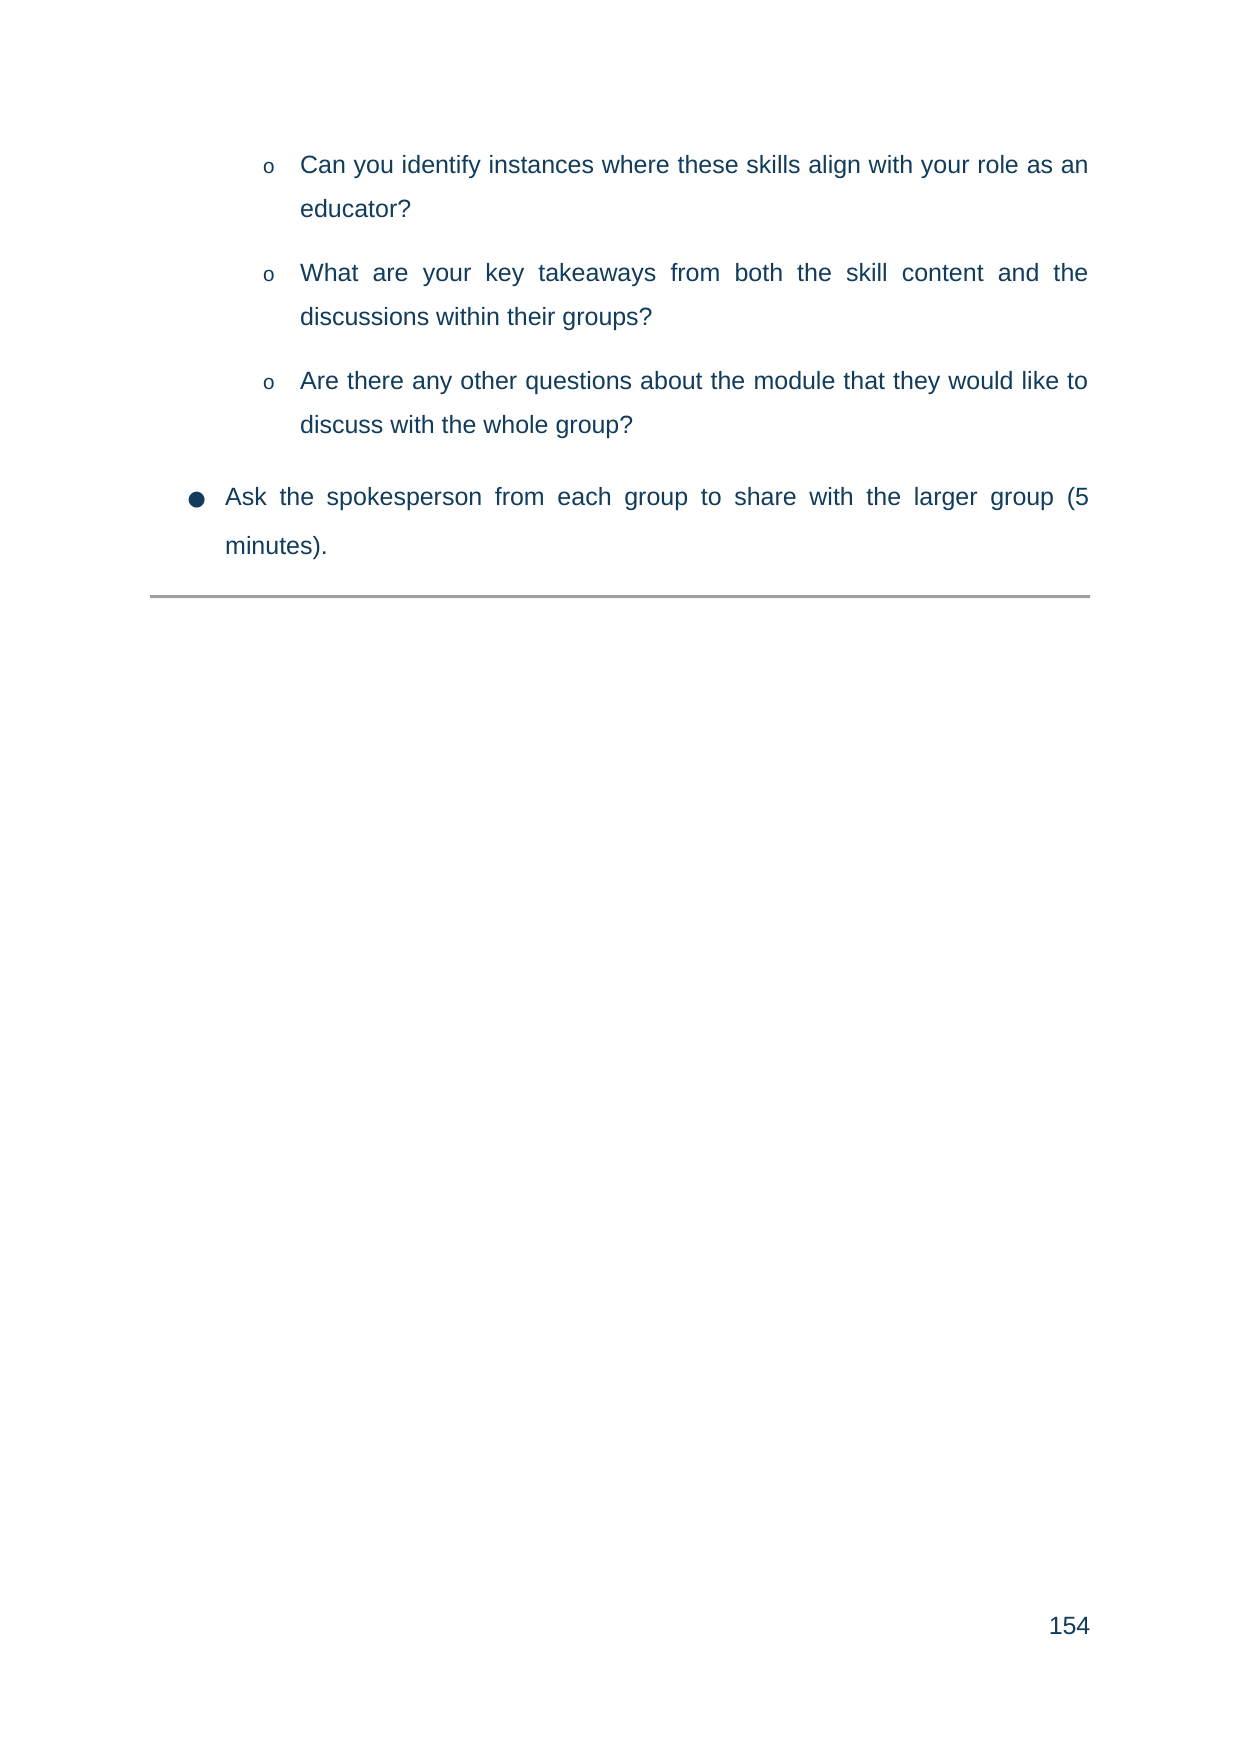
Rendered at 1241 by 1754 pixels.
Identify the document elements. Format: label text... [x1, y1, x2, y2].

list What are your key takeaways from both the skill content and the discussions within their groups? [262, 258, 1090, 331]
list Ask the spokesperson from each group to share with the larger group (5 minutes). [187, 474, 1090, 560]
list Are there any other questions about the module that they would like to discuss with the whole group? [262, 366, 1090, 439]
list Can you identify instances where these skills align with your role as an educator? [262, 150, 1090, 223]
